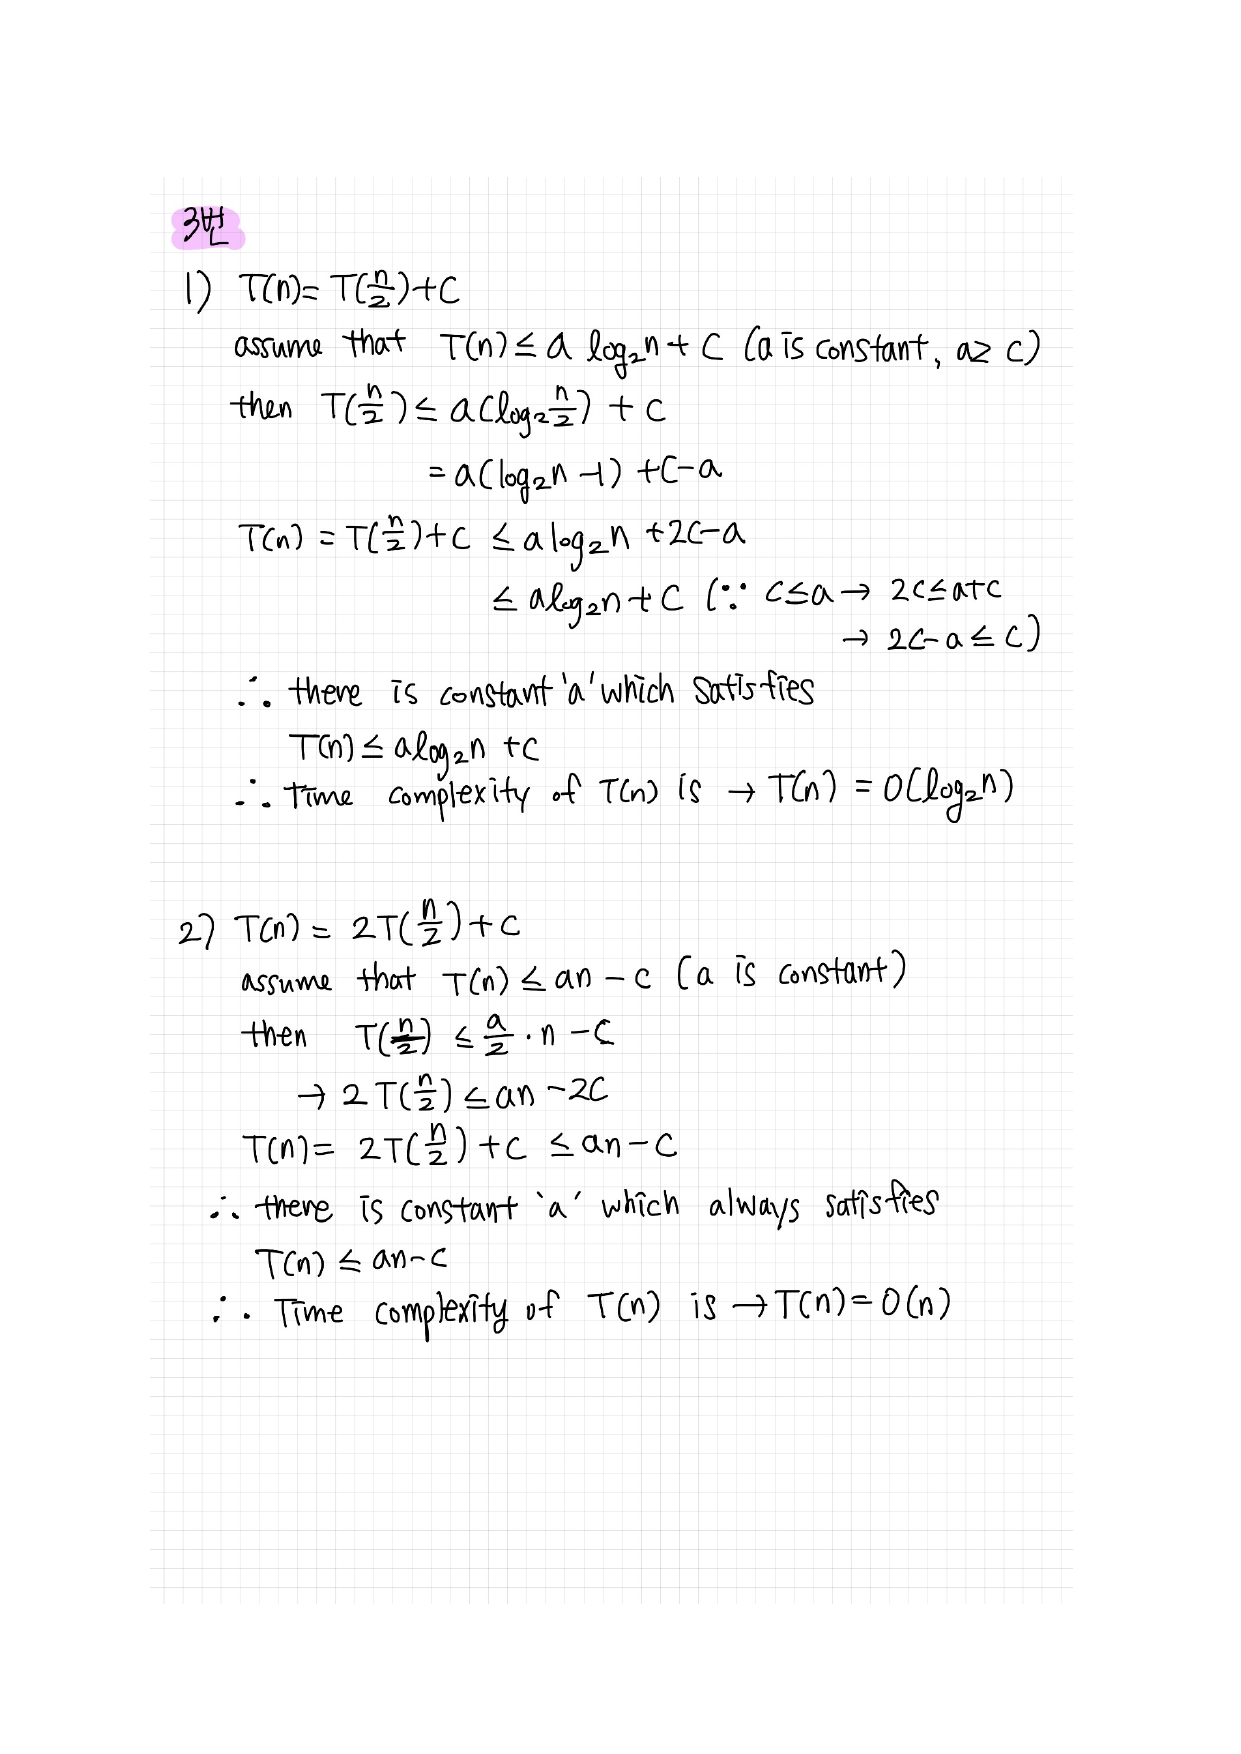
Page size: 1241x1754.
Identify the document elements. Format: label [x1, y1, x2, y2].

picture [150, 177, 1074, 1604]
